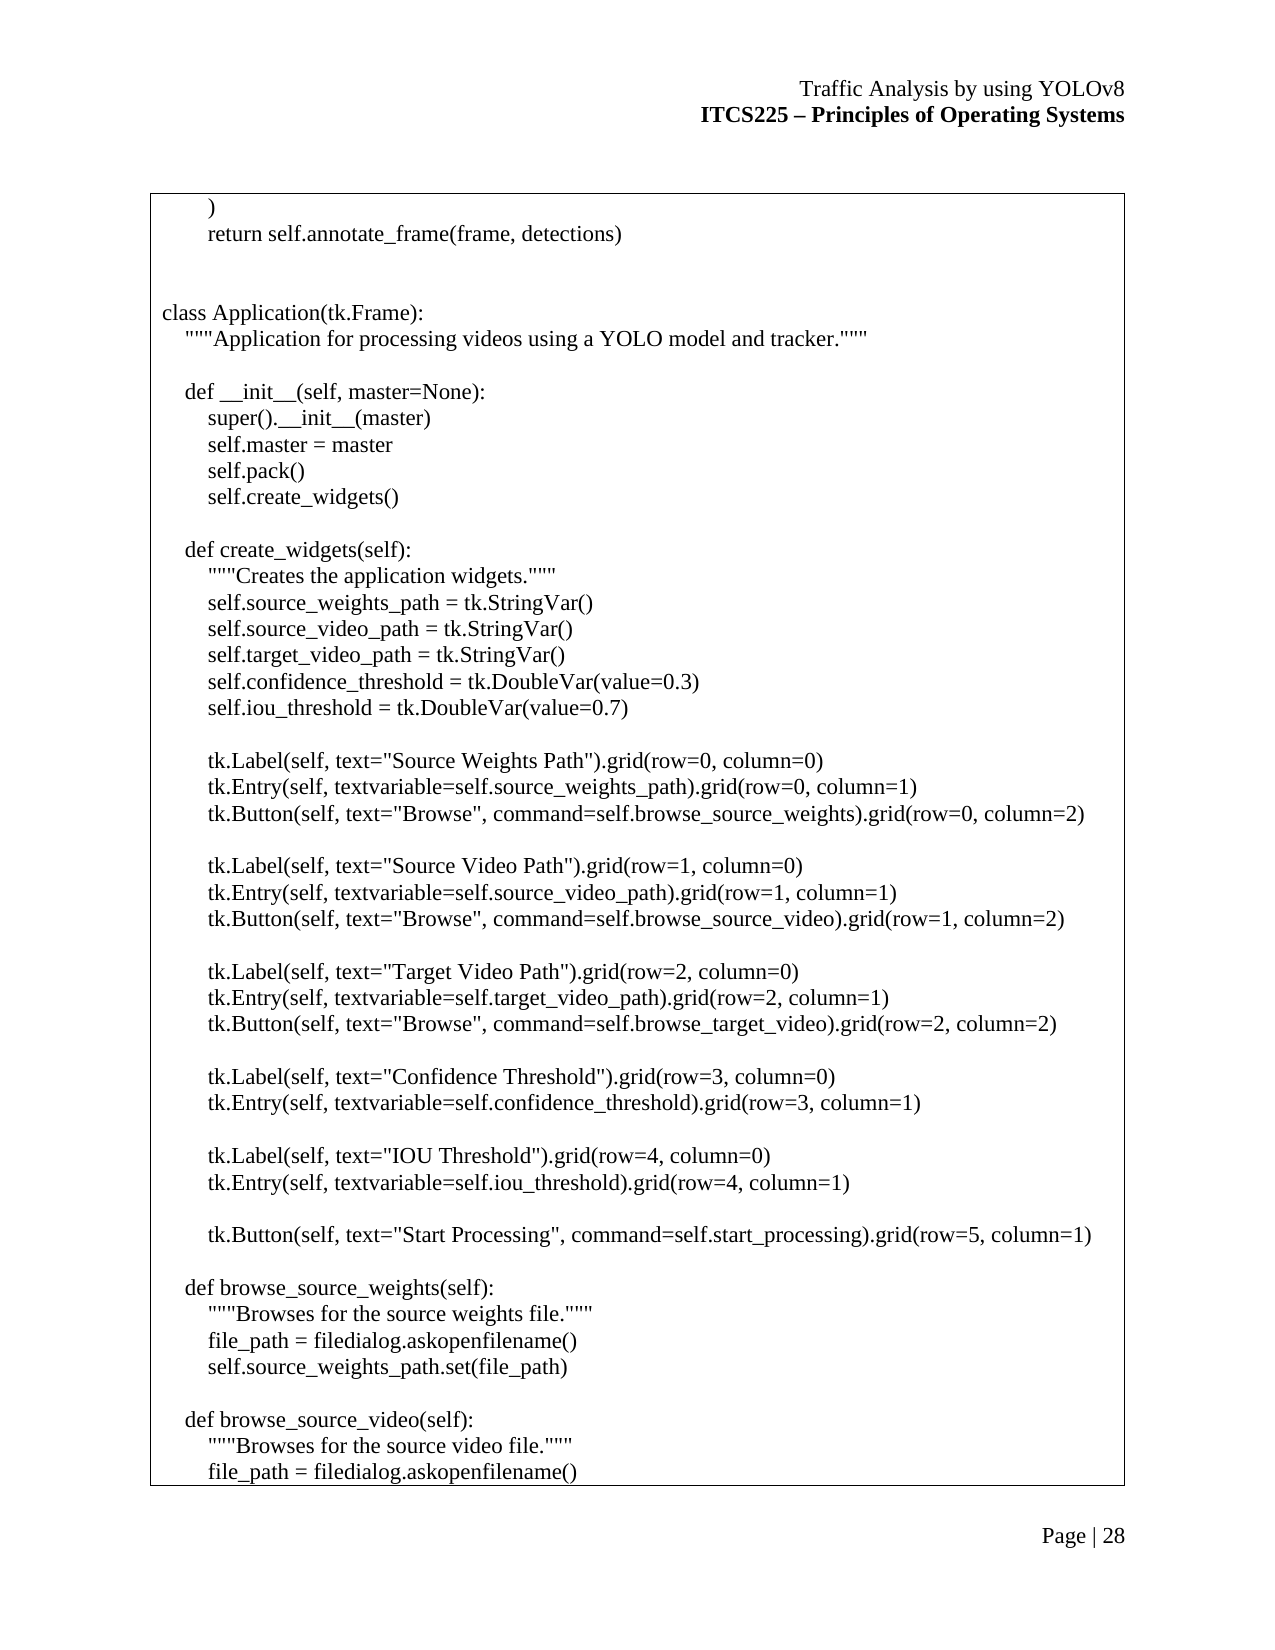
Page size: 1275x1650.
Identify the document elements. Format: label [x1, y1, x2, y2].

table_header [151, 194, 1124, 1485]
